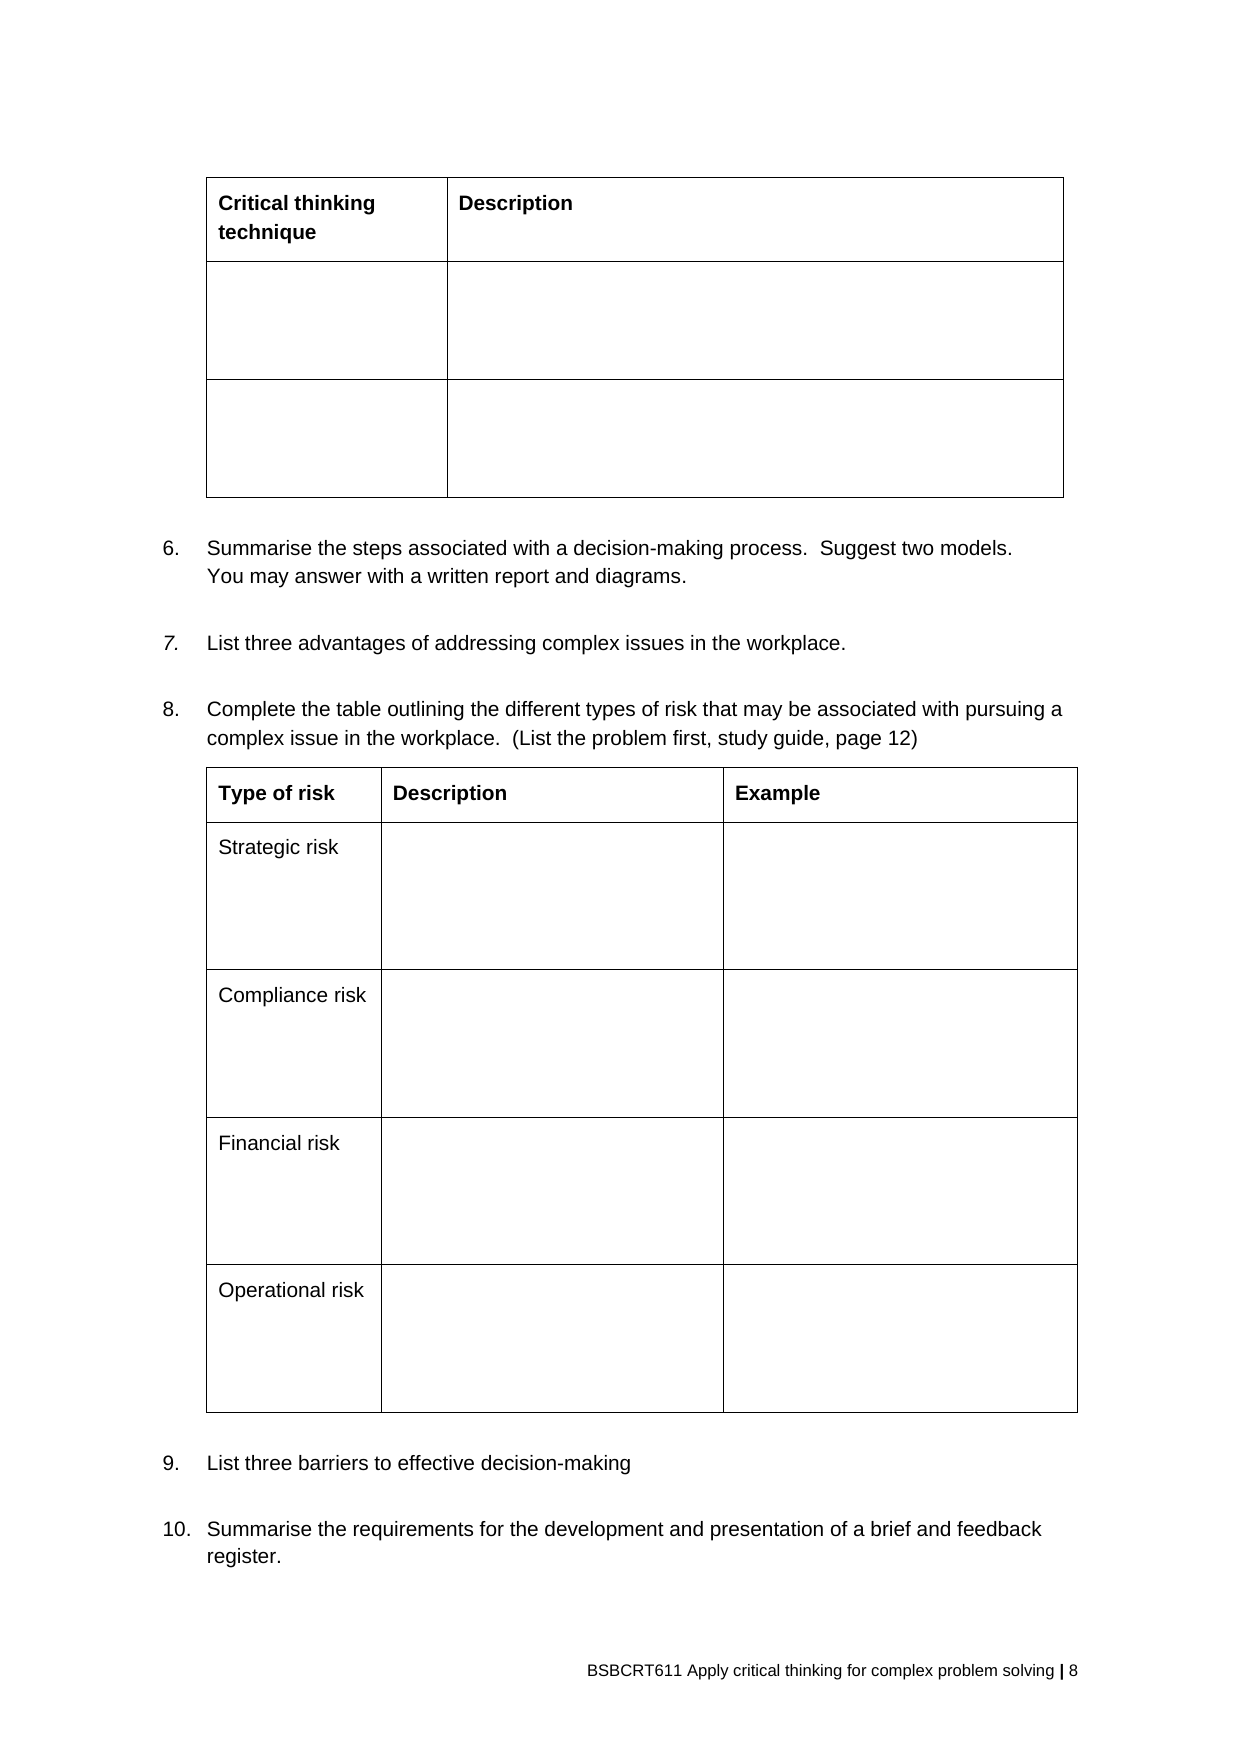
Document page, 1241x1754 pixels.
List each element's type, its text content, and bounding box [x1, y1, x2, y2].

table_cell [724, 1118, 1077, 1264]
table_cell [207, 262, 447, 379]
table_header Description [382, 768, 723, 822]
table_cell [382, 970, 723, 1117]
table_cell [724, 1265, 1077, 1412]
table_cell Financial risk [207, 1118, 381, 1264]
table_header Example [724, 768, 1077, 822]
table_cell [382, 823, 723, 969]
table_cell [724, 970, 1077, 1117]
table_header Type of risk [207, 768, 381, 822]
table_cell Strategic risk [207, 823, 381, 969]
text Complete the table outlining the different types of risk that may be associated with pursuing a complex issue in the workplace. (List the problem first, study guide, page 12) [162, 697, 1078, 749]
text Summarise the requirements for the development and presentation of a brief and feedback register. [162, 1517, 1078, 1568]
table_header Description [448, 178, 1063, 261]
table_cell [448, 380, 1063, 497]
table_header Critical thinking technique [207, 178, 447, 261]
table_cell [207, 380, 447, 497]
table_cell [382, 1118, 723, 1264]
table_cell Compliance risk [207, 970, 381, 1117]
table_cell [382, 1265, 723, 1412]
table_cell [724, 823, 1077, 969]
text List three advantages of addressing complex issues in the workplace. [162, 631, 1078, 654]
table_cell Operational risk [207, 1265, 381, 1412]
table_cell [448, 262, 1063, 379]
text List three barriers to effective decision-making [162, 1451, 1078, 1474]
text Summarise the steps associated with a decision-making process. Suggest two models. You may answer with a written report and diagrams. [162, 536, 1078, 588]
